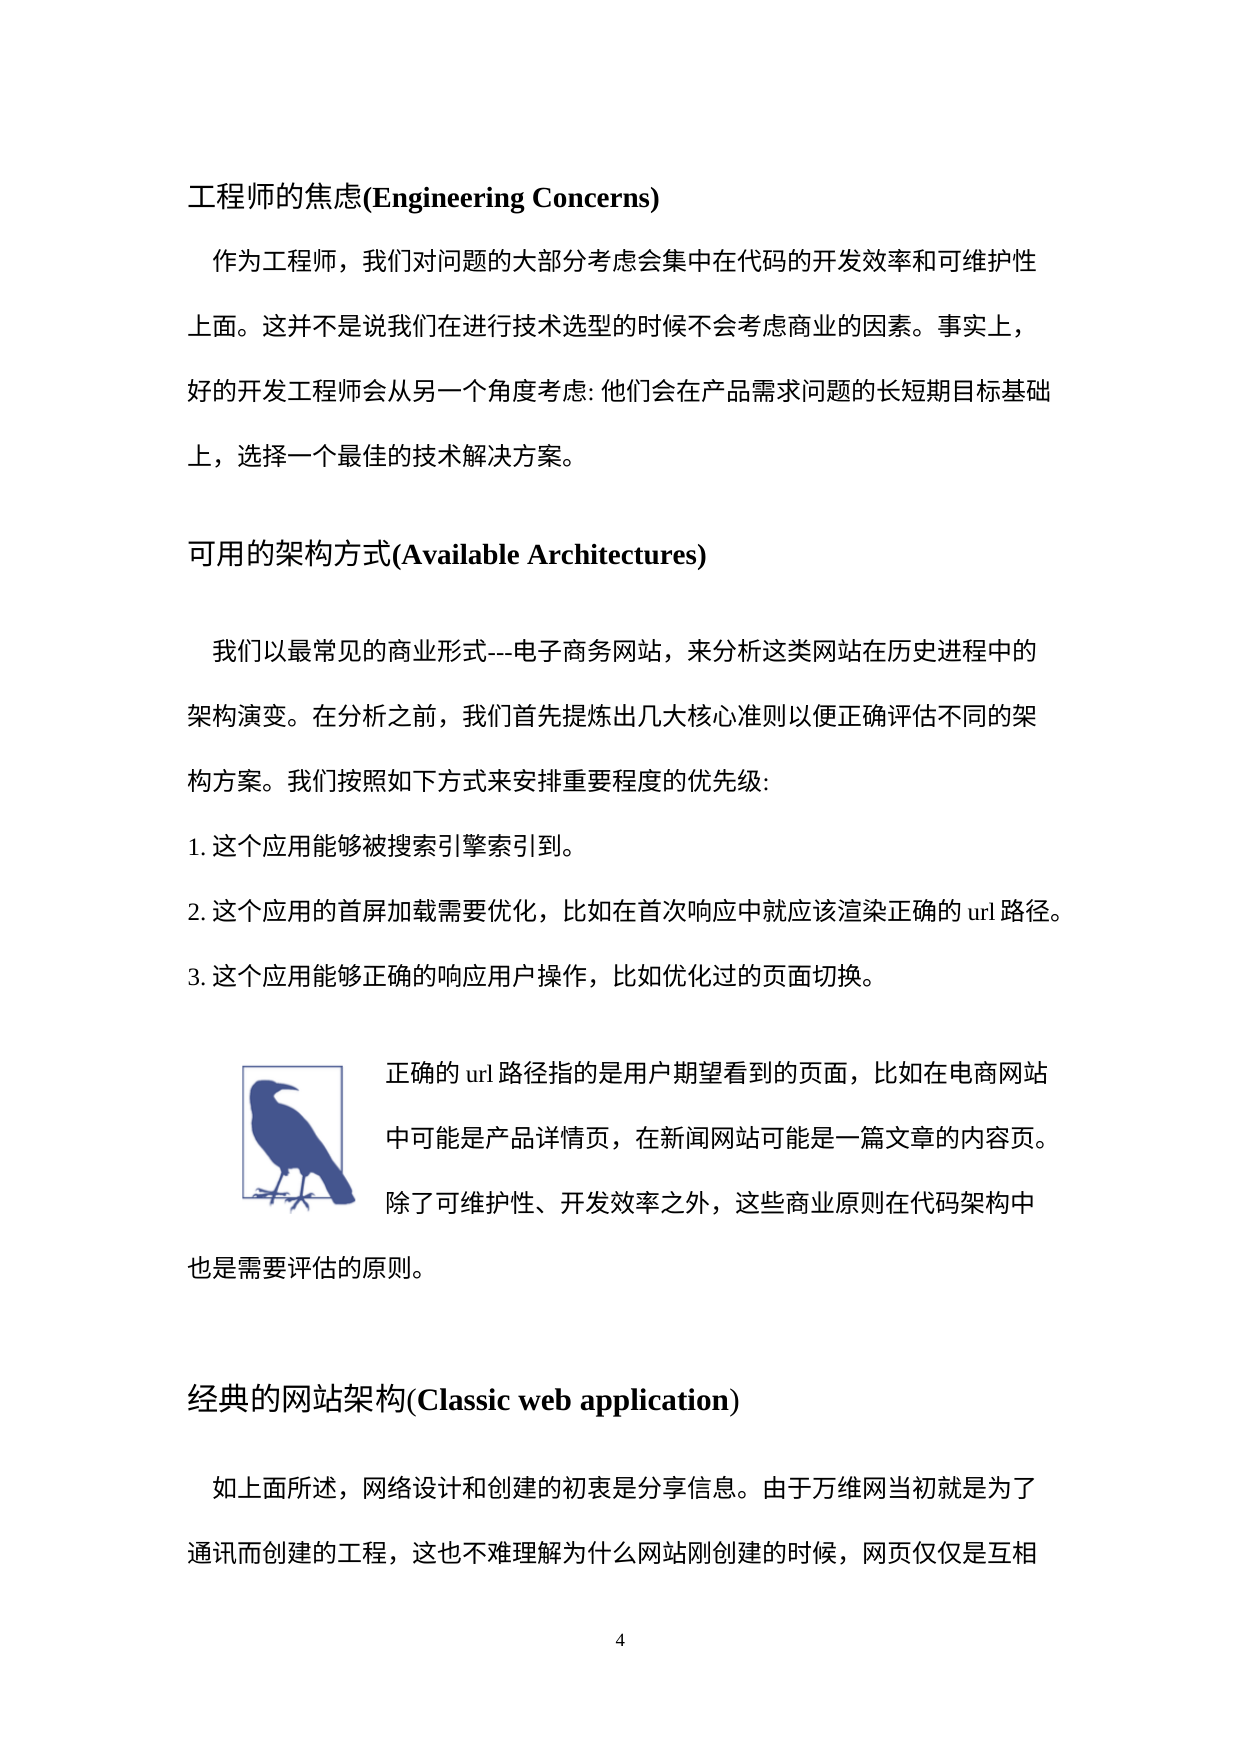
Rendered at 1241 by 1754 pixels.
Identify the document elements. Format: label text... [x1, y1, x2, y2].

text 1. 这个应用能够被搜索引擎索引到。 [187, 812, 1053, 877]
text 工程师的焦虑(Engineering Concerns) [187, 162, 1053, 227]
text 2. 这个应用的首屏加载需要优化，比如在首次响应中就应该渲染正确的url路径。 [187, 877, 1053, 942]
text 正确的url路径指的是用户期望看到的页面，比如在电商网站中可能是产品详情页，在新闻网站可能是一篇文章的内容页。除了可维护性、开发效率之外，这些商业原则在代码架构中也是需要评估的原则。 [187, 1039, 1053, 1299]
text 我们以最常见的商业形式---电子商务网站，来分析这类网站在历史进程中的架构演变。在分析之前，我们首先提炼出几大核心准则以便正确评估不同的架构方案。我们按照如下方式来安排重要程度的优先级: [187, 617, 1053, 812]
text 可用的架构方式(Available Architectures) [187, 519, 1053, 584]
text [187, 1454, 1053, 1584]
text 经典的网站架构(Classic web application) [187, 1364, 1053, 1429]
picture [187, 1048, 366, 1215]
text 作为工程师，我们对问题的大部分考虑会集中在代码的开发效率和可维护性上面。这并不是说我们在进行技术选型的时候不会考虑商业的因素。事实上，好的开发工程师会从另一个角度考虑: 他们会在产品需求问题的长短期目标基础上，选择一个最佳的技术解决方案。 [187, 227, 1053, 487]
text 3. 这个应用能够正确的响应用户操作，比如优化过的页面切换。 [187, 942, 1053, 1007]
